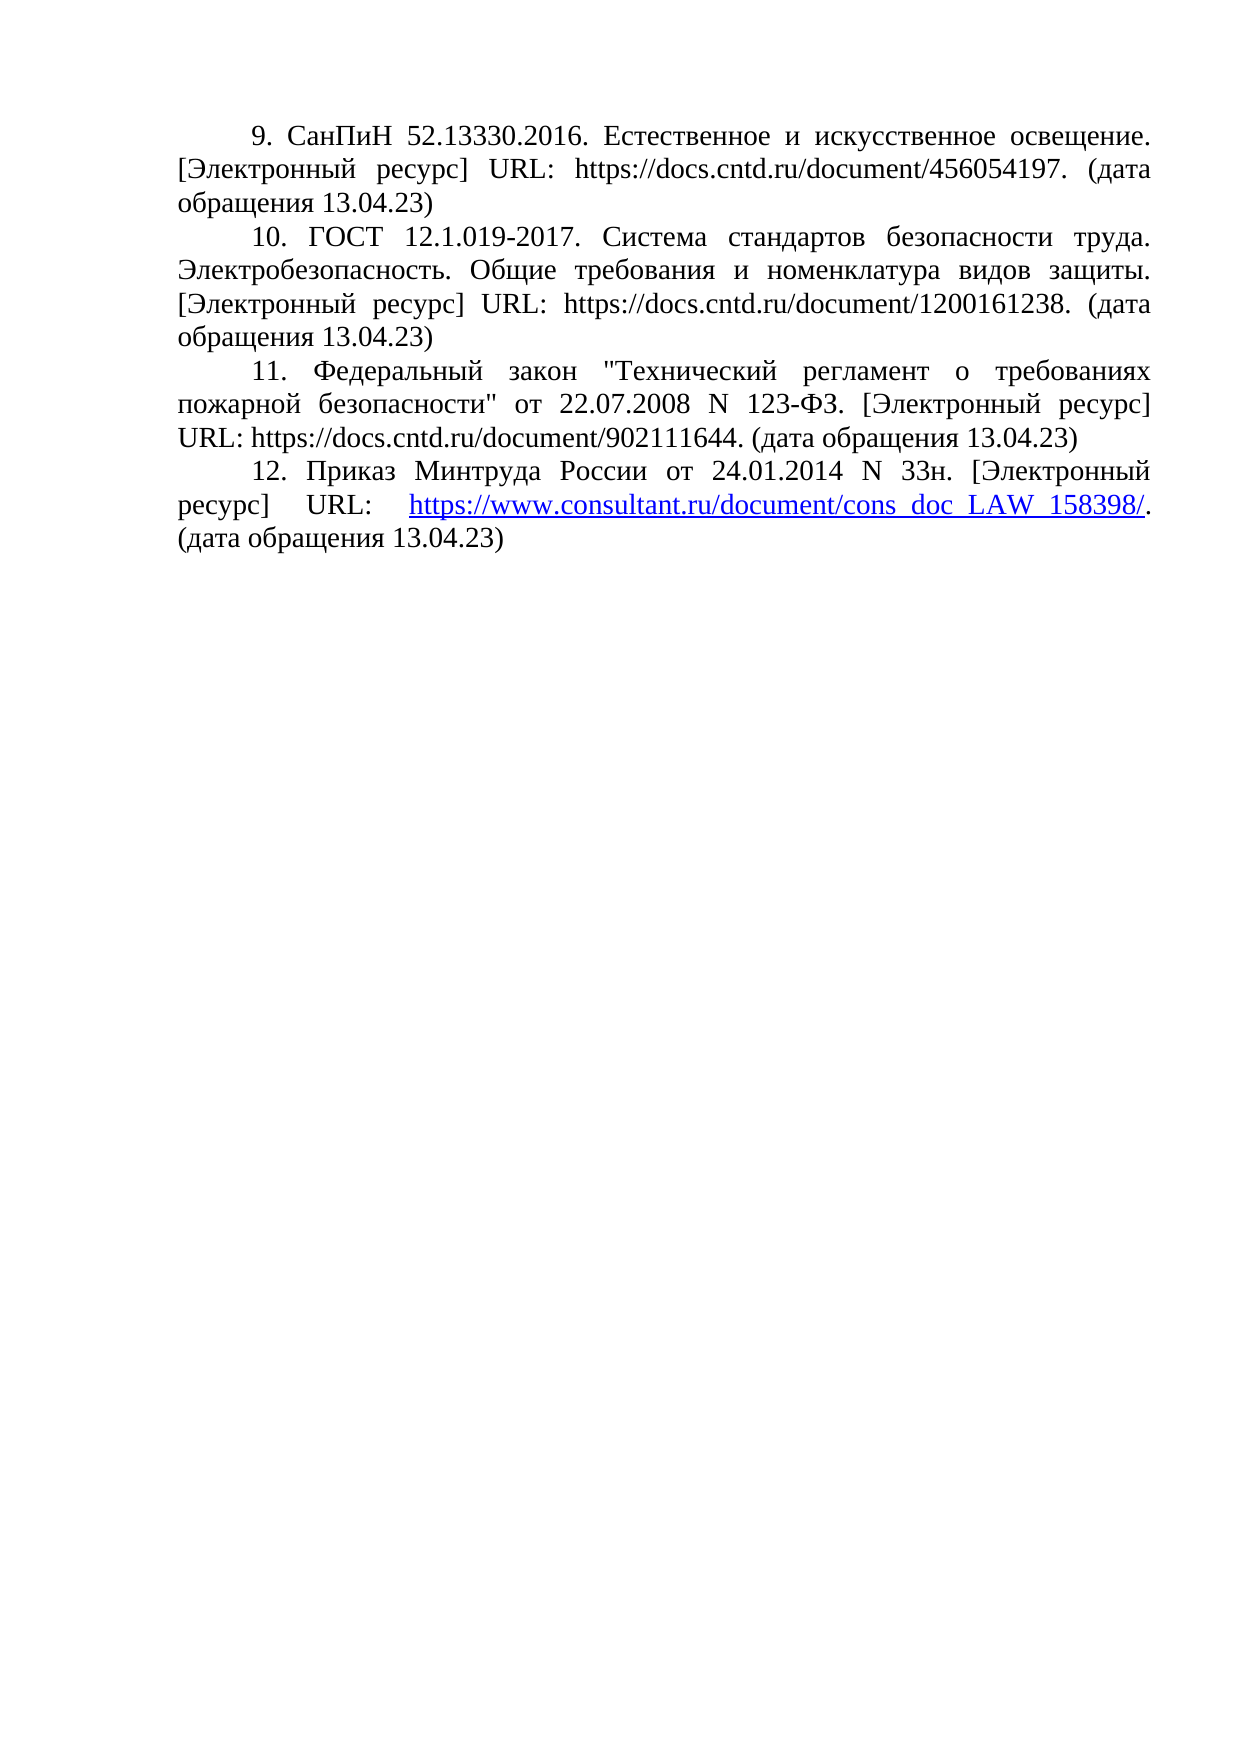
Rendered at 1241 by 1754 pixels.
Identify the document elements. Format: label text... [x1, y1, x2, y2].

text 9. СанПиН 52.13330.2016. Естественное и искусственное освещение. [Электронный ресурс] URL: https://docs.cntd.ru/document/456054197. (дата обращения 13.04.23) [177, 118, 1152, 219]
text 10. ГОСТ 12.1.019-2017. Система стандартов безопасности труда. Электробезопасность. Общие требования и номенклатура видов защиты. [Электронный ресурс] URL: https://docs.cntd.ru/document/1200161238. (дата обращения 13.04.23) [177, 219, 1152, 353]
text 12. Приказ Минтруда России от 24.01.2014 N 33н. [Электронный ресурс] URL: https://www.consultant.ru/document/cons_doc_LAW_158398/. (дата обращения 13.04.23) [177, 453, 1152, 554]
text 11. Федеральный закон "Технический регламент о требованиях пожарной безопасности" от 22.07.2008 N 123-ФЗ. [Электронный ресурс] URL: https://docs.cntd.ru/document/902111644. (дата обращения 13.04.23) [177, 353, 1152, 453]
